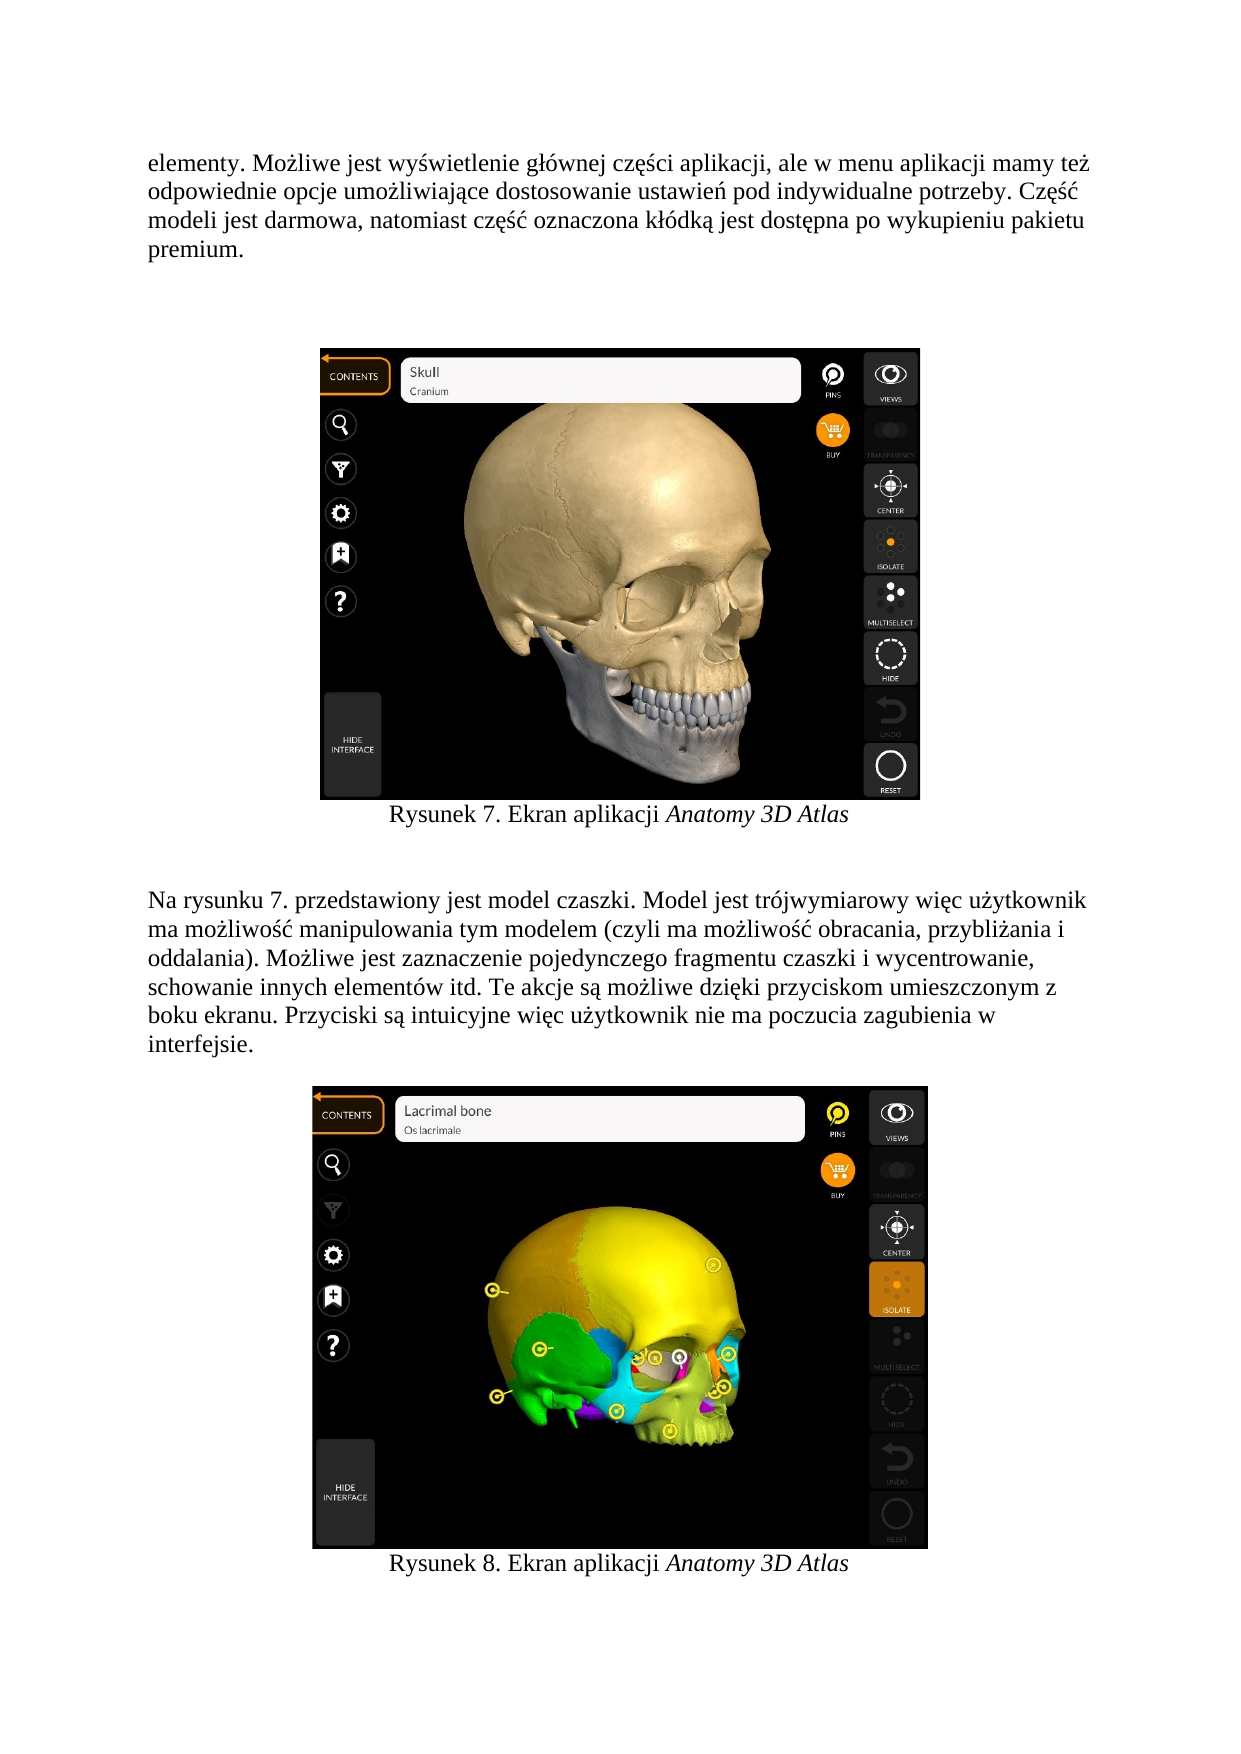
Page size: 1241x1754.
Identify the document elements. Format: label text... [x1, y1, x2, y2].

text Rysunek 8. Ekran aplikacji Anatomy 3D Atlas [148, 1548, 1093, 1577]
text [148, 148, 1093, 263]
picture [320, 348, 921, 800]
text Na rysunku 7. przedstawiony jest model czaszki. Model jest trójwymiarowy więc użytkownik ma możliwość manipulowania tym modelem (czyli ma możliwość obracania, przybliżania i oddalania). Możliwe jest zaznaczenie pojedynczego fragmentu czaszki i wycentrowanie, schowanie innych elementów itd. Te akcje są możliwe dzięki przyciskom umieszczonym z boku ekranu. Przyciski są intuicyjne więc użytkownik nie ma poczucia zagubienia w interfejsie. [148, 885, 1093, 1058]
text Rysunek 7. Ekran aplikacji Anatomy 3D Atlas [148, 799, 1093, 828]
picture [312, 1086, 928, 1549]
